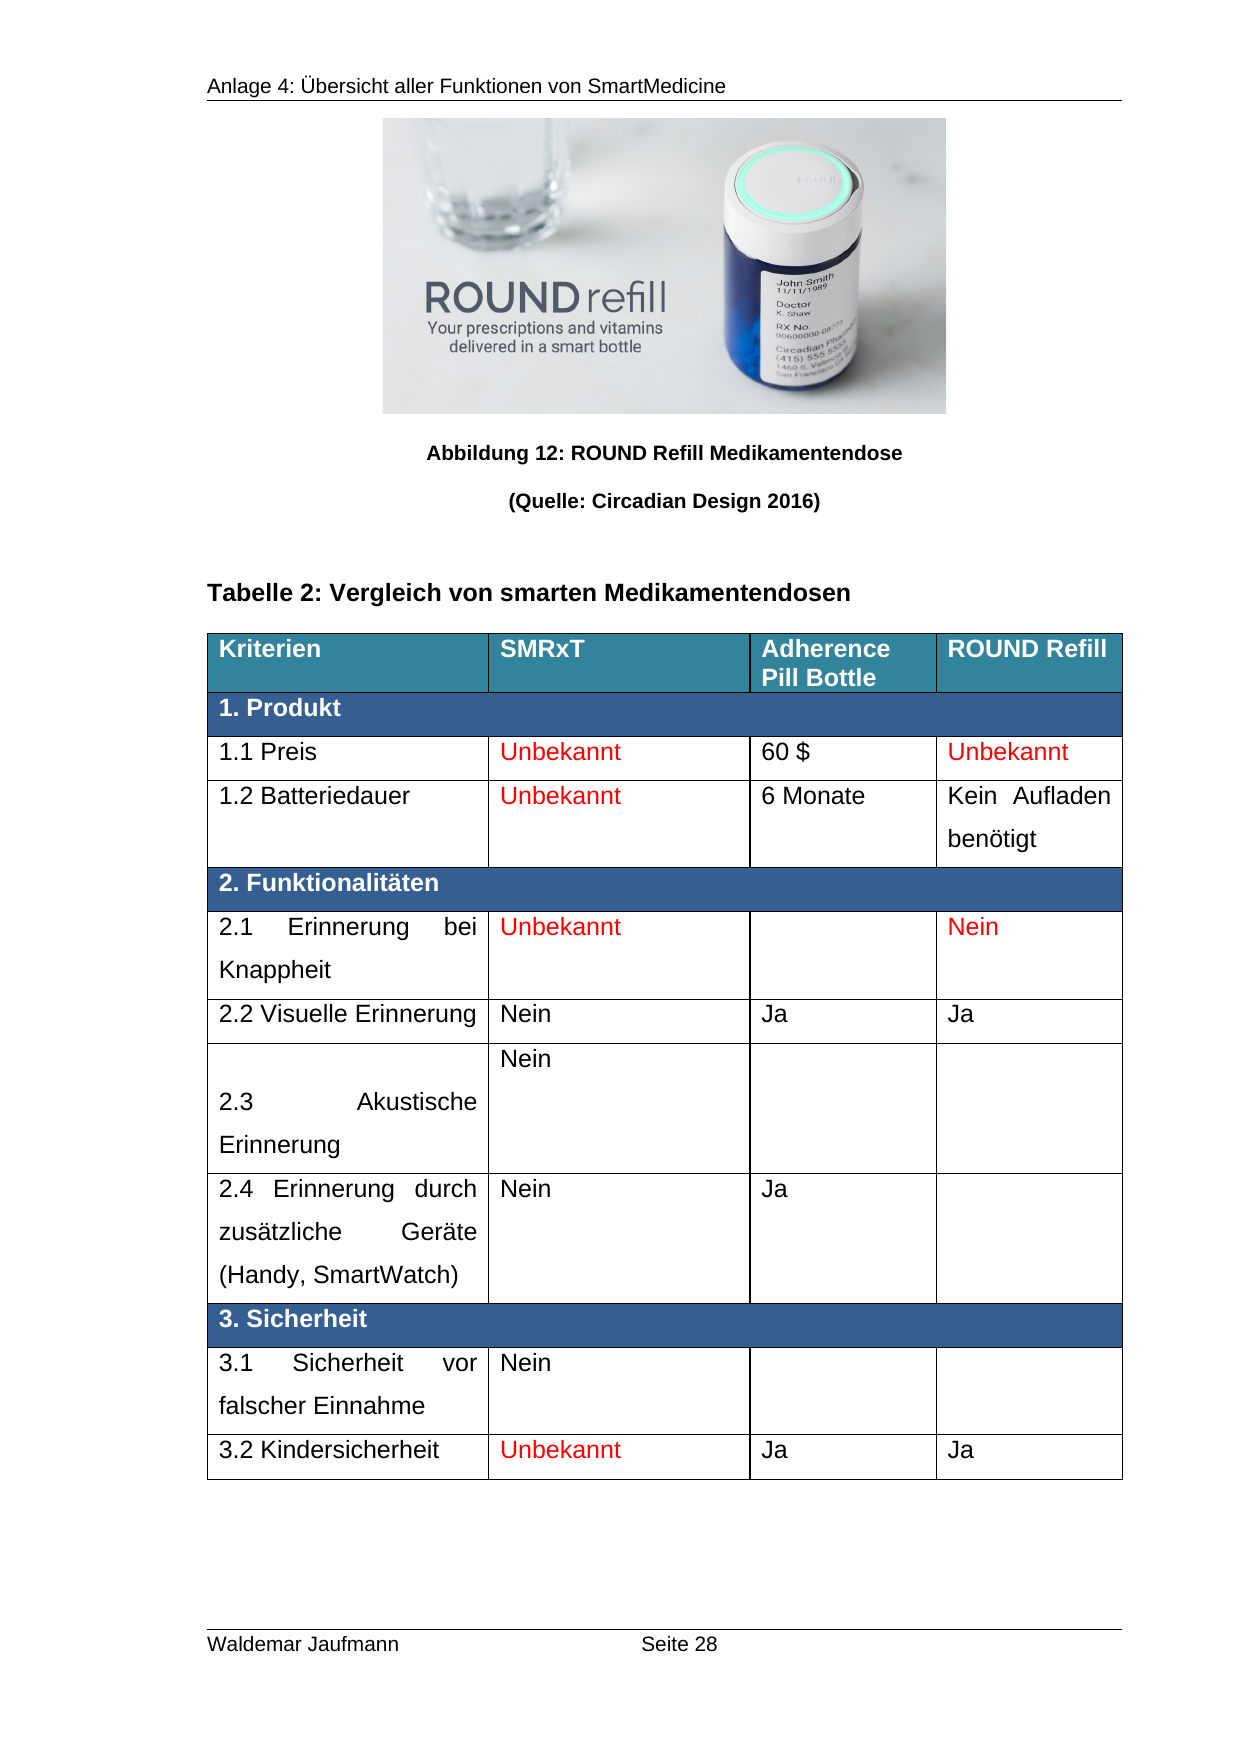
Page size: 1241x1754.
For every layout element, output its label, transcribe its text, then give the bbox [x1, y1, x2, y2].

table_cell Ja [751, 1435, 936, 1478]
table_cell 1. Produkt [208, 693, 1122, 736]
table_header Kriterien [208, 634, 488, 692]
table_cell [937, 1044, 1122, 1173]
table_cell Nein [489, 1174, 749, 1303]
table_cell Unbekannt [489, 781, 749, 867]
table_cell [937, 1174, 1122, 1303]
table_cell 1.1 Preis [208, 737, 488, 780]
table_cell [751, 912, 936, 998]
text Abbildung 12: ROUND Refill Medikamentendose [207, 441, 1122, 465]
table_cell 60 $ [751, 737, 936, 780]
table_cell 3.1 Sicherheit vor falscher Einnahme [208, 1348, 488, 1434]
table_cell Nein [937, 912, 1122, 998]
table_cell 1.2 Batteriedauer [208, 781, 488, 867]
text Tabelle 2: Vergleich von smarten Medikamentendosen [207, 578, 1122, 606]
table_cell [751, 1348, 936, 1434]
table_cell Nein [489, 1044, 749, 1173]
table_cell Ja [937, 1435, 1122, 1478]
table_cell Ja [937, 1000, 1122, 1042]
table_cell [937, 1348, 1122, 1434]
text (Quelle: Circadian Design 2016) [207, 489, 1122, 513]
table_cell 6 Monate [751, 781, 936, 867]
table_cell Unbekannt [489, 737, 749, 780]
table_cell Ja [751, 1000, 936, 1042]
table_cell Ja [751, 1174, 936, 1303]
table_cell Nein [489, 1348, 749, 1434]
table_cell Unbekannt [489, 1435, 749, 1478]
picture [382, 118, 947, 414]
table_cell [751, 1044, 936, 1173]
table_cell 2. Funktionalitäten [208, 868, 1122, 911]
table_cell Kein Aufladen benötigt [937, 781, 1122, 867]
table_header Adherence Pill Bottle [751, 634, 936, 692]
table_header ROUND Refill [937, 634, 1122, 692]
table_cell 3. Sicherheit [208, 1304, 1122, 1347]
table_cell 2.1 Erinnerung bei Knappheit [208, 912, 488, 998]
table_cell 2.3 Akustische Erinnerung [208, 1044, 488, 1173]
table_cell Unbekannt [489, 912, 749, 998]
table_cell Nein [489, 1000, 749, 1042]
table_cell 3.2 Kindersicherheit [208, 1435, 488, 1478]
table_cell 2.2 Visuelle Erinnerung [208, 1000, 488, 1042]
table_cell Unbekannt [937, 737, 1122, 780]
table_header SMRxT [489, 634, 749, 692]
table_cell 2.4 Erinnerung durch zusätzliche Geräte (Handy, SmartWatch) [208, 1174, 488, 1303]
